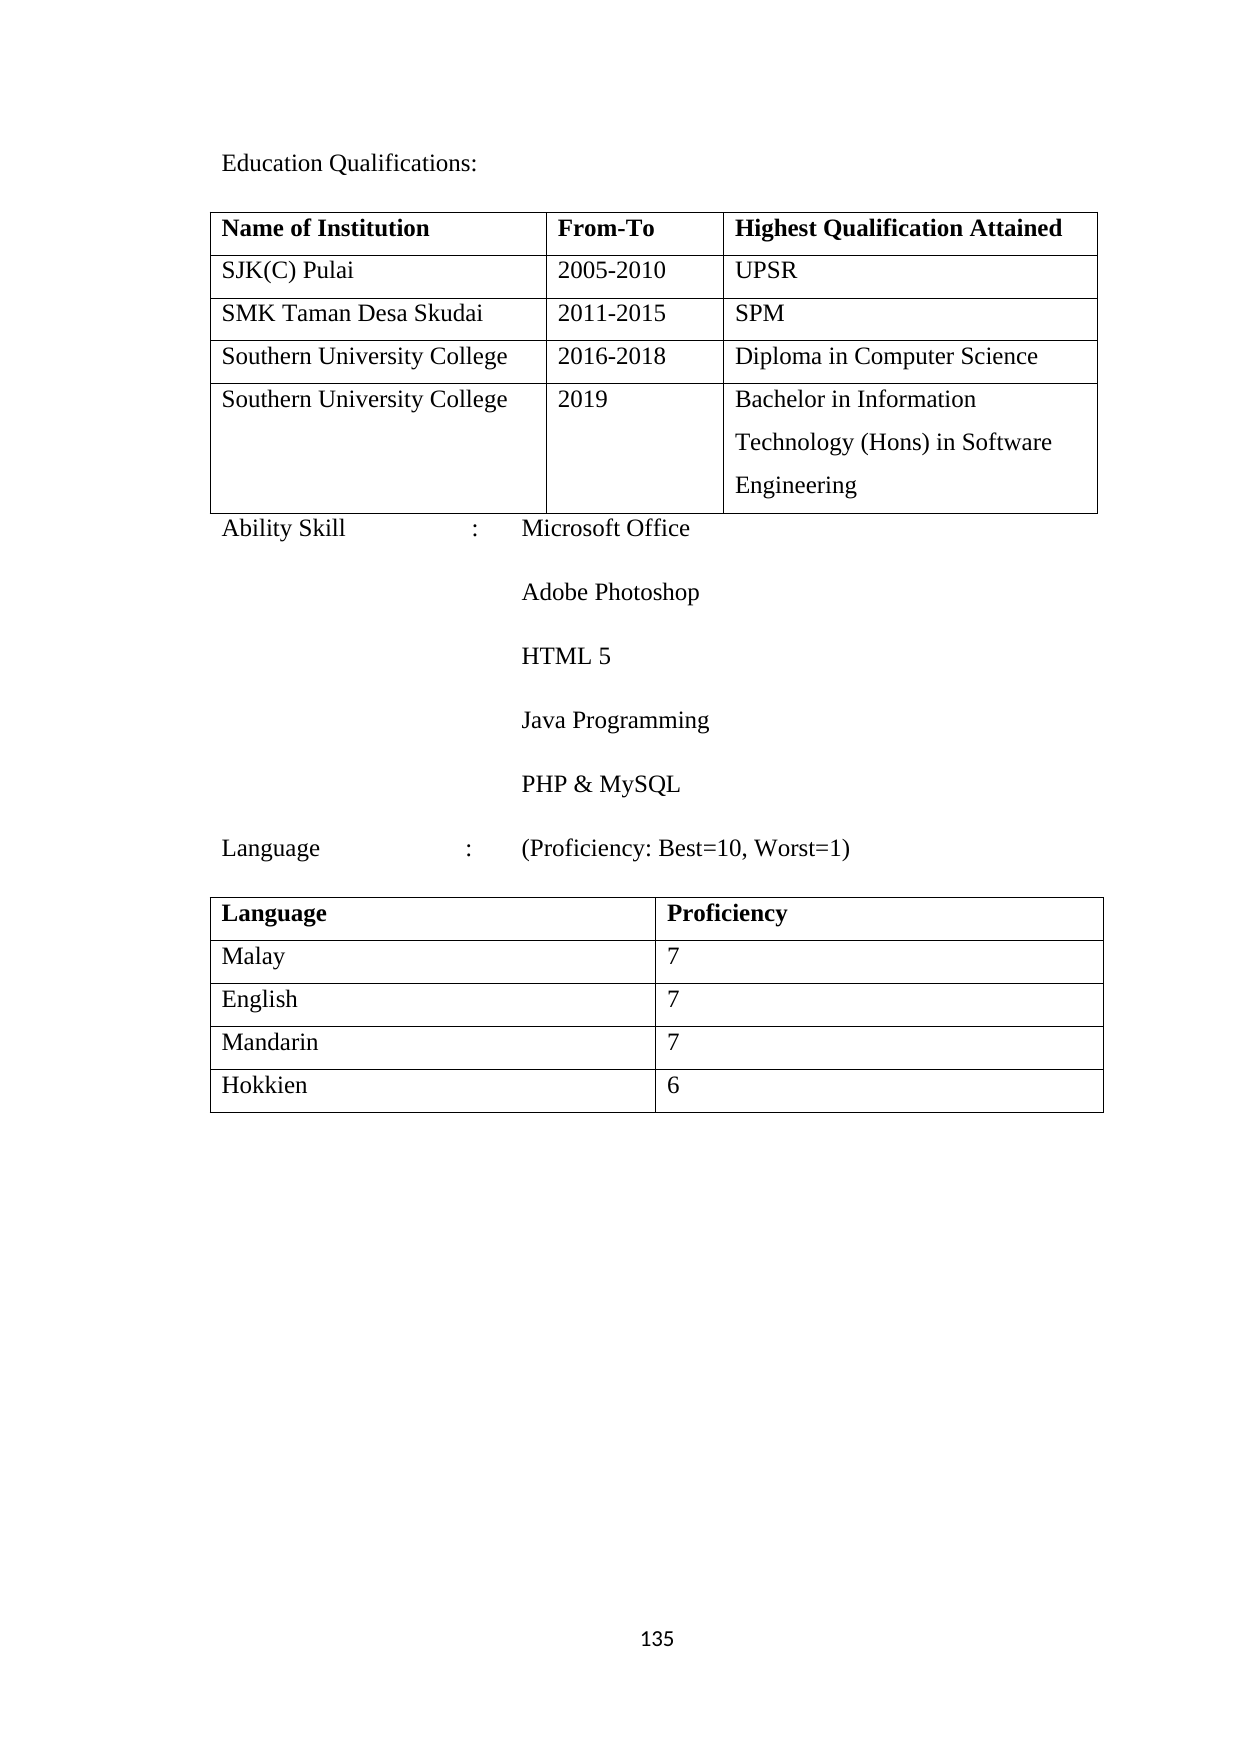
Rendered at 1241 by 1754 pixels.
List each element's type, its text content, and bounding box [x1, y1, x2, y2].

table_cell UPSR [724, 256, 1097, 297]
table_cell Hokkien [211, 1070, 655, 1112]
table_header Proficiency [656, 898, 1103, 940]
table_cell 7 [656, 1027, 1103, 1069]
text Language : (Proficiency: Best=10, Worst=1) [221, 833, 1080, 862]
table_cell 2005-2010 [547, 256, 723, 297]
table_cell English [211, 984, 655, 1026]
table_cell Southern University College [211, 341, 546, 383]
table_header From-To [547, 213, 723, 254]
text PHP & MySQL [207, 769, 1092, 798]
table_cell SMK Taman Desa Skudai [211, 299, 546, 340]
table_cell 2016-2018 [547, 341, 723, 383]
table_cell Southern University College [211, 384, 546, 512]
text Java Programming [207, 705, 1092, 734]
table_cell 6 [656, 1070, 1103, 1112]
text Ability Skill : Microsoft Office [221, 514, 1092, 542]
table_header Highest Qualification Attained [724, 213, 1097, 254]
table_cell SJK(C) Pulai [211, 256, 546, 297]
table_cell SPM [724, 299, 1097, 340]
table_cell Malay [211, 941, 655, 983]
table_cell 2011-2015 [547, 299, 723, 340]
table_cell 7 [656, 984, 1103, 1026]
text Education Qualifications: [221, 148, 1092, 176]
text Adobe Photoshop [207, 577, 1092, 606]
table_cell 7 [656, 941, 1103, 983]
text HTML 5 [207, 641, 1092, 670]
table_header Language [211, 898, 655, 940]
table_header Name of Institution [211, 213, 546, 254]
table_cell Diploma in Computer Science [724, 341, 1097, 383]
table_cell 2019 [547, 384, 723, 512]
table_cell Mandarin [211, 1027, 655, 1069]
table_cell Bachelor in Information Technology (Hons) in Software Engineering [724, 384, 1097, 512]
